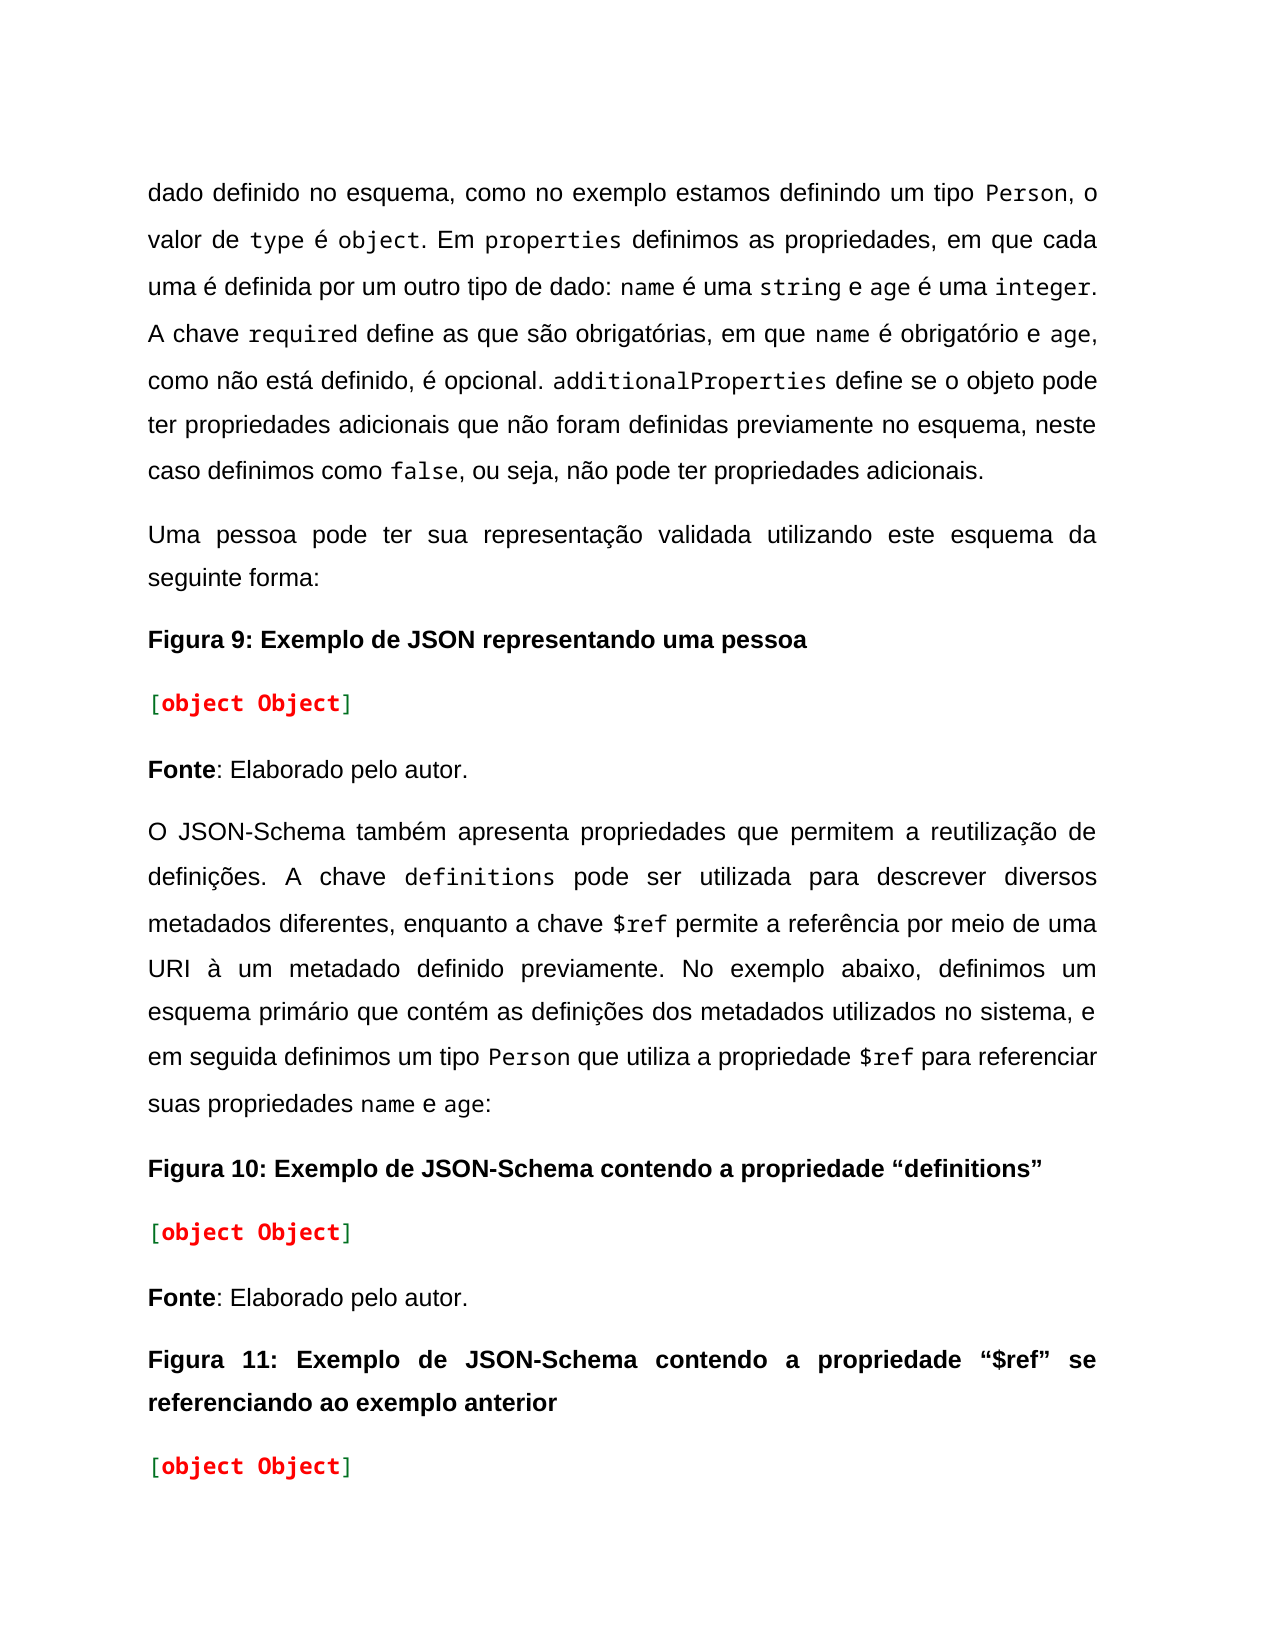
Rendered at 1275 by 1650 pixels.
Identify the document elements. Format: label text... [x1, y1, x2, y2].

text Fonte: Elaborado pelo autor. [148, 755, 1098, 784]
text [object Object] [148, 687, 1098, 718]
text Uma pessoa pode ter sua representação validada utilizando este esquema da seguinte forma: [148, 520, 1098, 592]
text Fonte: Elaborado pelo autor. [148, 1283, 1098, 1312]
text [148, 177, 1098, 486]
text [object Object] [148, 1450, 1098, 1481]
text O JSON-Schema também apresenta propriedades que permitem a reutilização de definições. A chave definitions pode ser utilizada para descrever diversos metadados diferentes, enquanto a chave $ref permite a referência por meio de uma URI à um metadado definido previamente. No exemplo abaixo, definimos um esquema primário que contém as definições dos metadados utilizados no sistema, e em seguida definimos um tipo Person que utiliza a propriedade $ref para referenciar suas propriedades name e age: [148, 817, 1098, 1119]
text [object Object] [148, 1216, 1098, 1247]
text Figura 9: Exemplo de JSON representando uma pessoa [148, 625, 1098, 654]
text Figura 10: Exemplo de JSON-Schema contendo a propriedade “definitions” [148, 1154, 1098, 1182]
text Figura 11: Exemplo de JSON-Schema contendo a propriedade “$ref” se referenciando ao exemplo anterior [148, 1345, 1098, 1417]
